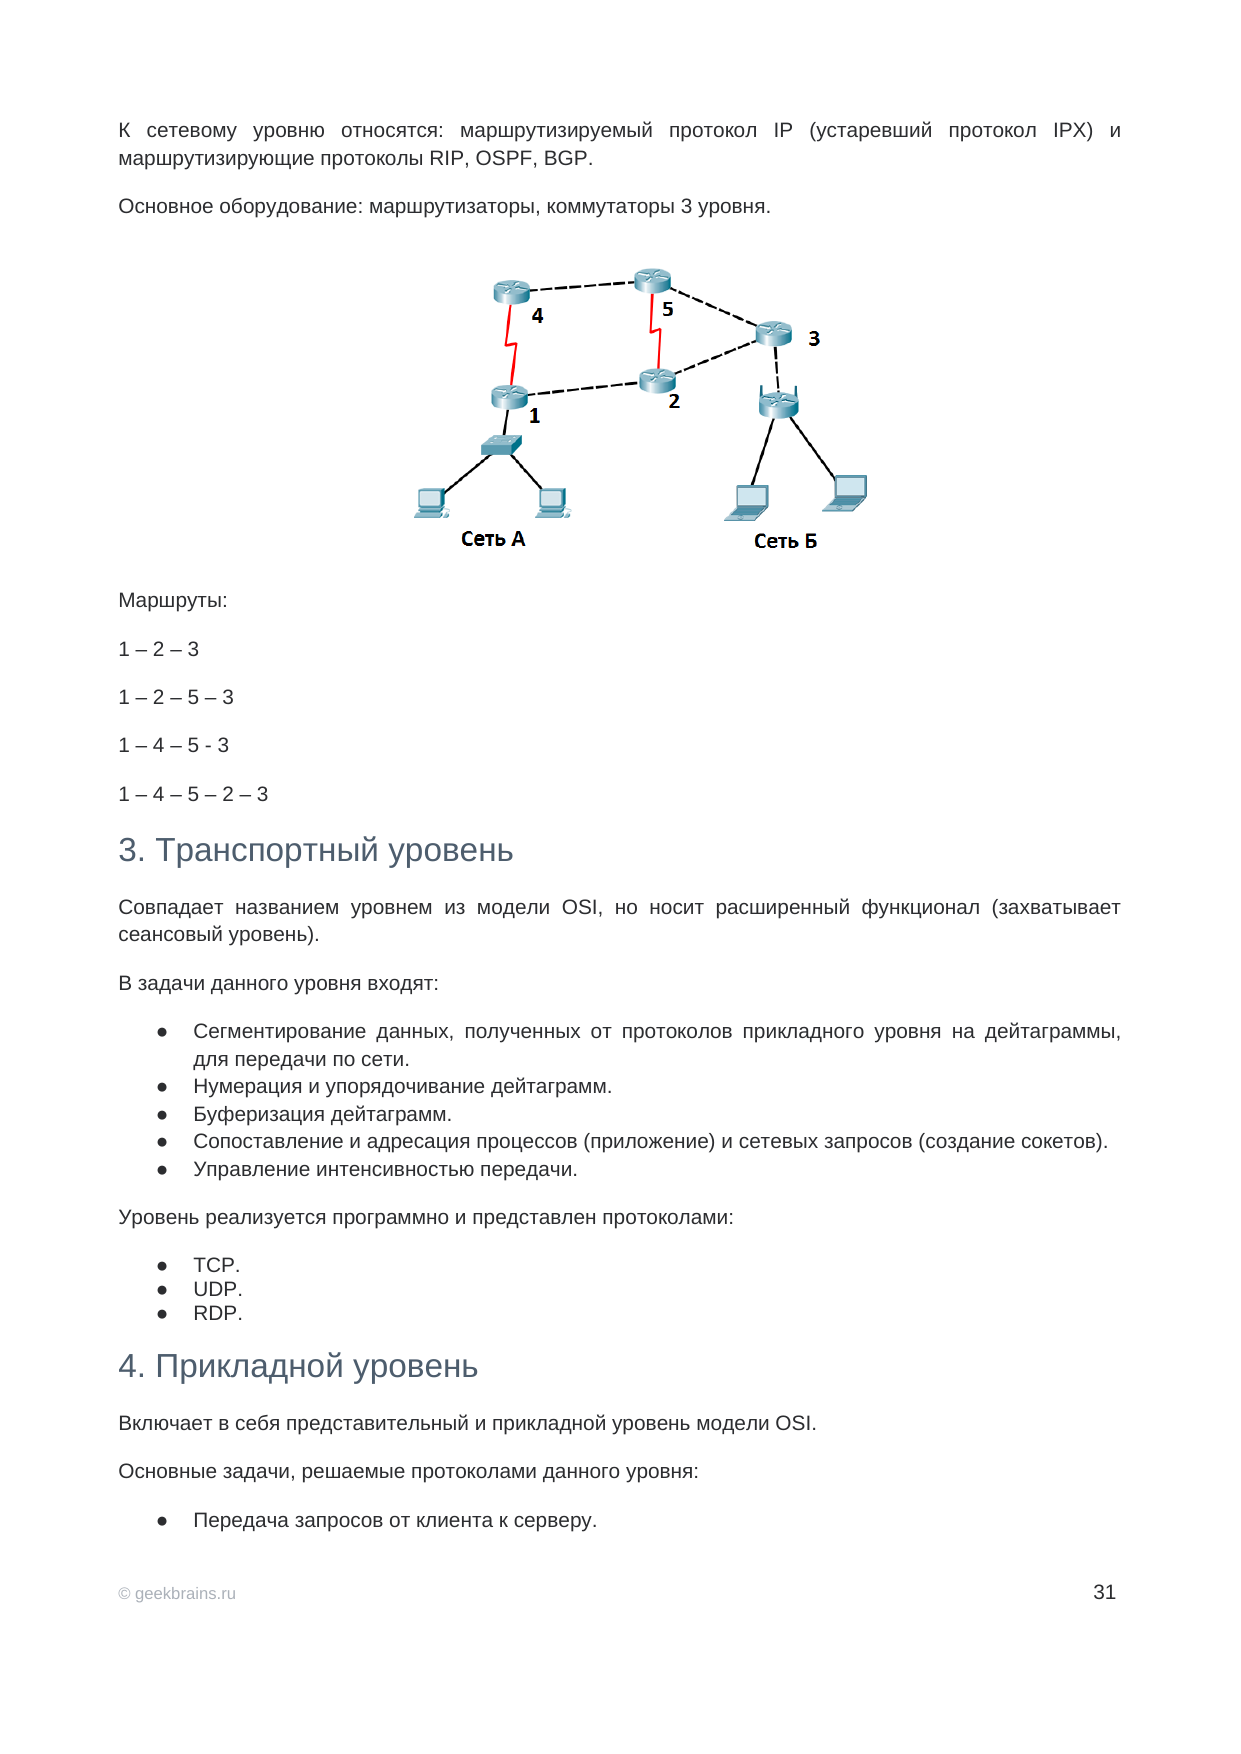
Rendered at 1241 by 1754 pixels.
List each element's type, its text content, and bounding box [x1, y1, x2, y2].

text Маршруты: [118, 588, 1122, 612]
list Сопоставление и адресация процессов (приложение) и сетевых запросов (создание сокетов). [156, 1129, 1122, 1153]
list RDP. [156, 1301, 1122, 1325]
list Передача запросов от клиента к серверу. [156, 1507, 1122, 1531]
picture [358, 242, 882, 564]
text Основное оборудование: маршрутизаторы, коммутаторы 3 уровня. [118, 194, 1122, 218]
subtitle 4. Прикладной уровень [118, 1346, 1122, 1384]
list Нумерация и упорядочивание дейтаграмм. [156, 1074, 1122, 1098]
text Основные задачи, решаемые протоколами данного уровня: [118, 1459, 1122, 1483]
text 1 – 4 – 5 – 2 – 3 [118, 781, 1122, 805]
text В задачи данного уровня входят: [118, 971, 1122, 994]
text Включает в себя представительный и прикладной уровень модели OSI. [118, 1411, 1122, 1435]
text К сетевому уровню относятся: маршрутизируемый протокол IP (устаревший протокол IPX) и маршрутизирующие протоколы RIP, OSPF, BGP. [118, 118, 1122, 169]
text 1 – 4 – 5 - 3 [118, 733, 1122, 757]
list Буферизация дейтаграмм. [156, 1101, 1122, 1125]
list Управление интенсивностью передачи. [156, 1156, 1122, 1180]
list Сегментирование данных, полученных от протоколов прикладного уровня на дейтаграммы, для передачи по сети. [156, 1019, 1122, 1070]
text Совпадает названием уровнем из модели OSI, но носит расширенный функционал (захватывает сеансовый уровень). [118, 895, 1122, 946]
list TCP. [156, 1253, 1122, 1277]
subtitle 3. Транспортный уровень [118, 830, 1122, 868]
text Уровень реализуется программно и представлен протоколами: [118, 1205, 1122, 1229]
text 1 – 2 – 3 [118, 636, 1122, 660]
list UDP. [156, 1277, 1122, 1301]
text 1 – 2 – 5 – 3 [118, 685, 1122, 709]
